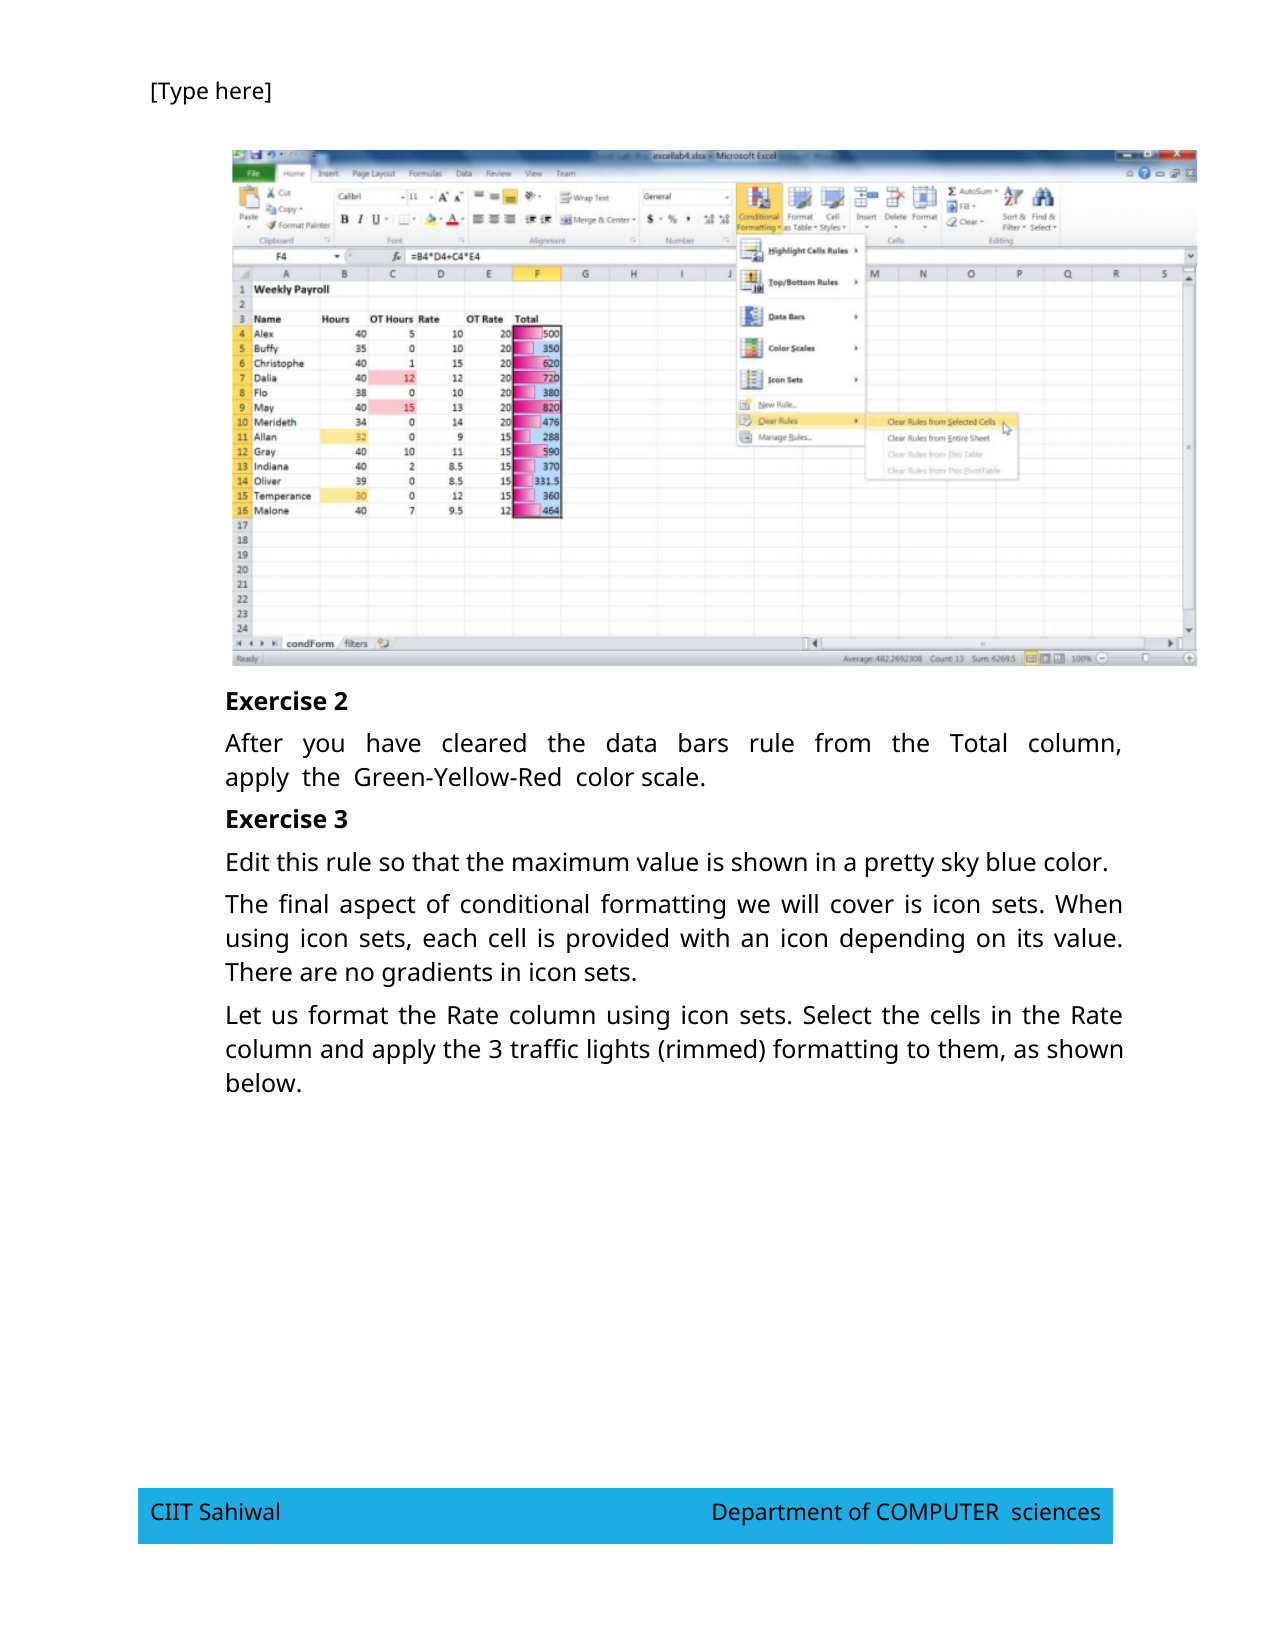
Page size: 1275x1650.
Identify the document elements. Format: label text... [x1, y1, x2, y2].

text Exercise 2 [225, 683, 1125, 717]
text The final aspect of conditional formatting we will cover is icon sets. When using icon sets, each cell is provided with an icon depending on its value. There are no gradients in icon sets. [225, 887, 1125, 989]
text Exercise 3 [225, 802, 1125, 836]
text Let us format the Rate column using icon sets. Select the cells in the Rate column and apply the 3 traffic lights (rimmed) formatting to them, as shown below. [225, 997, 1125, 1100]
text After you have cleared the data bars rule from the Total column, apply the Green-Yellow-Red color scale. [225, 726, 1125, 794]
picture [225, 150, 1200, 675]
text Edit this rule so that the maximum value is shown in a pretty sky blue color. [225, 844, 1125, 879]
